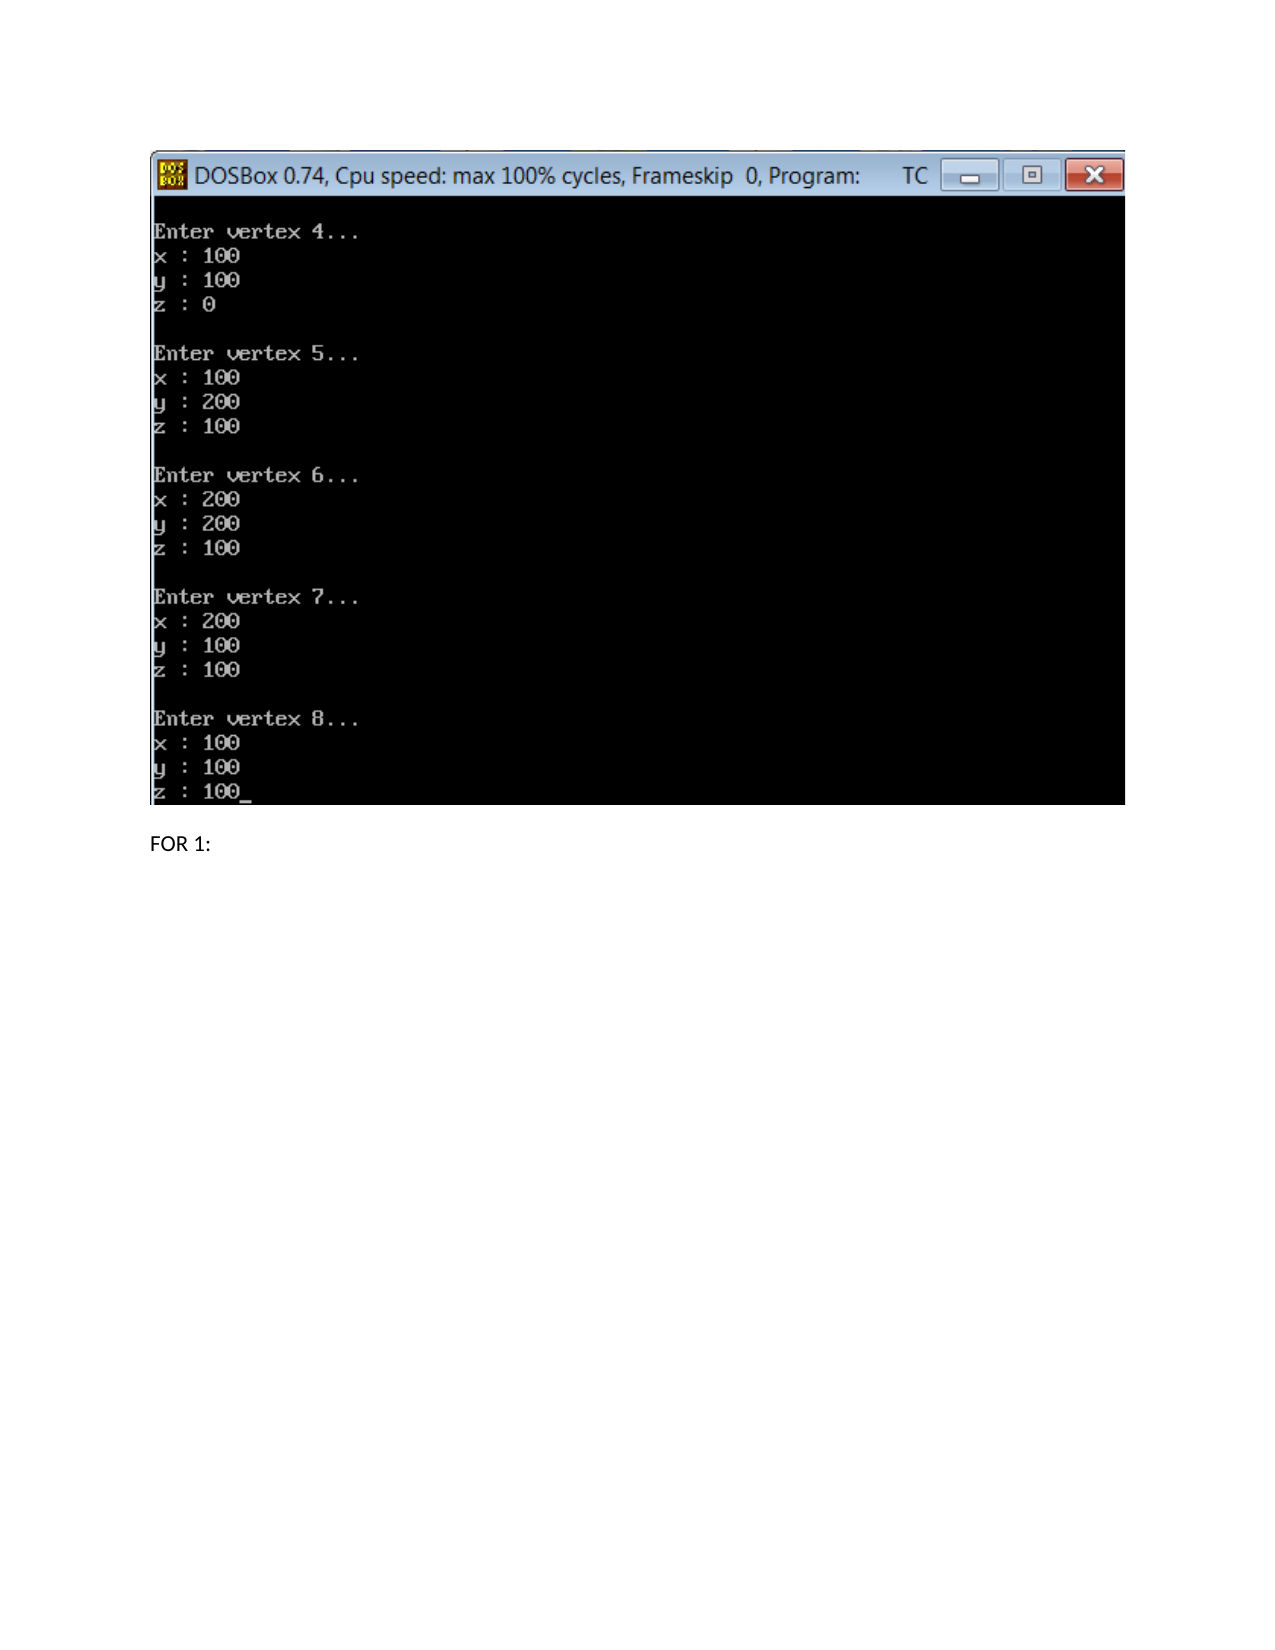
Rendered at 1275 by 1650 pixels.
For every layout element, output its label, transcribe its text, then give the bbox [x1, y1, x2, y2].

picture [150, 150, 1125, 805]
text FOR 1: [150, 829, 1125, 857]
